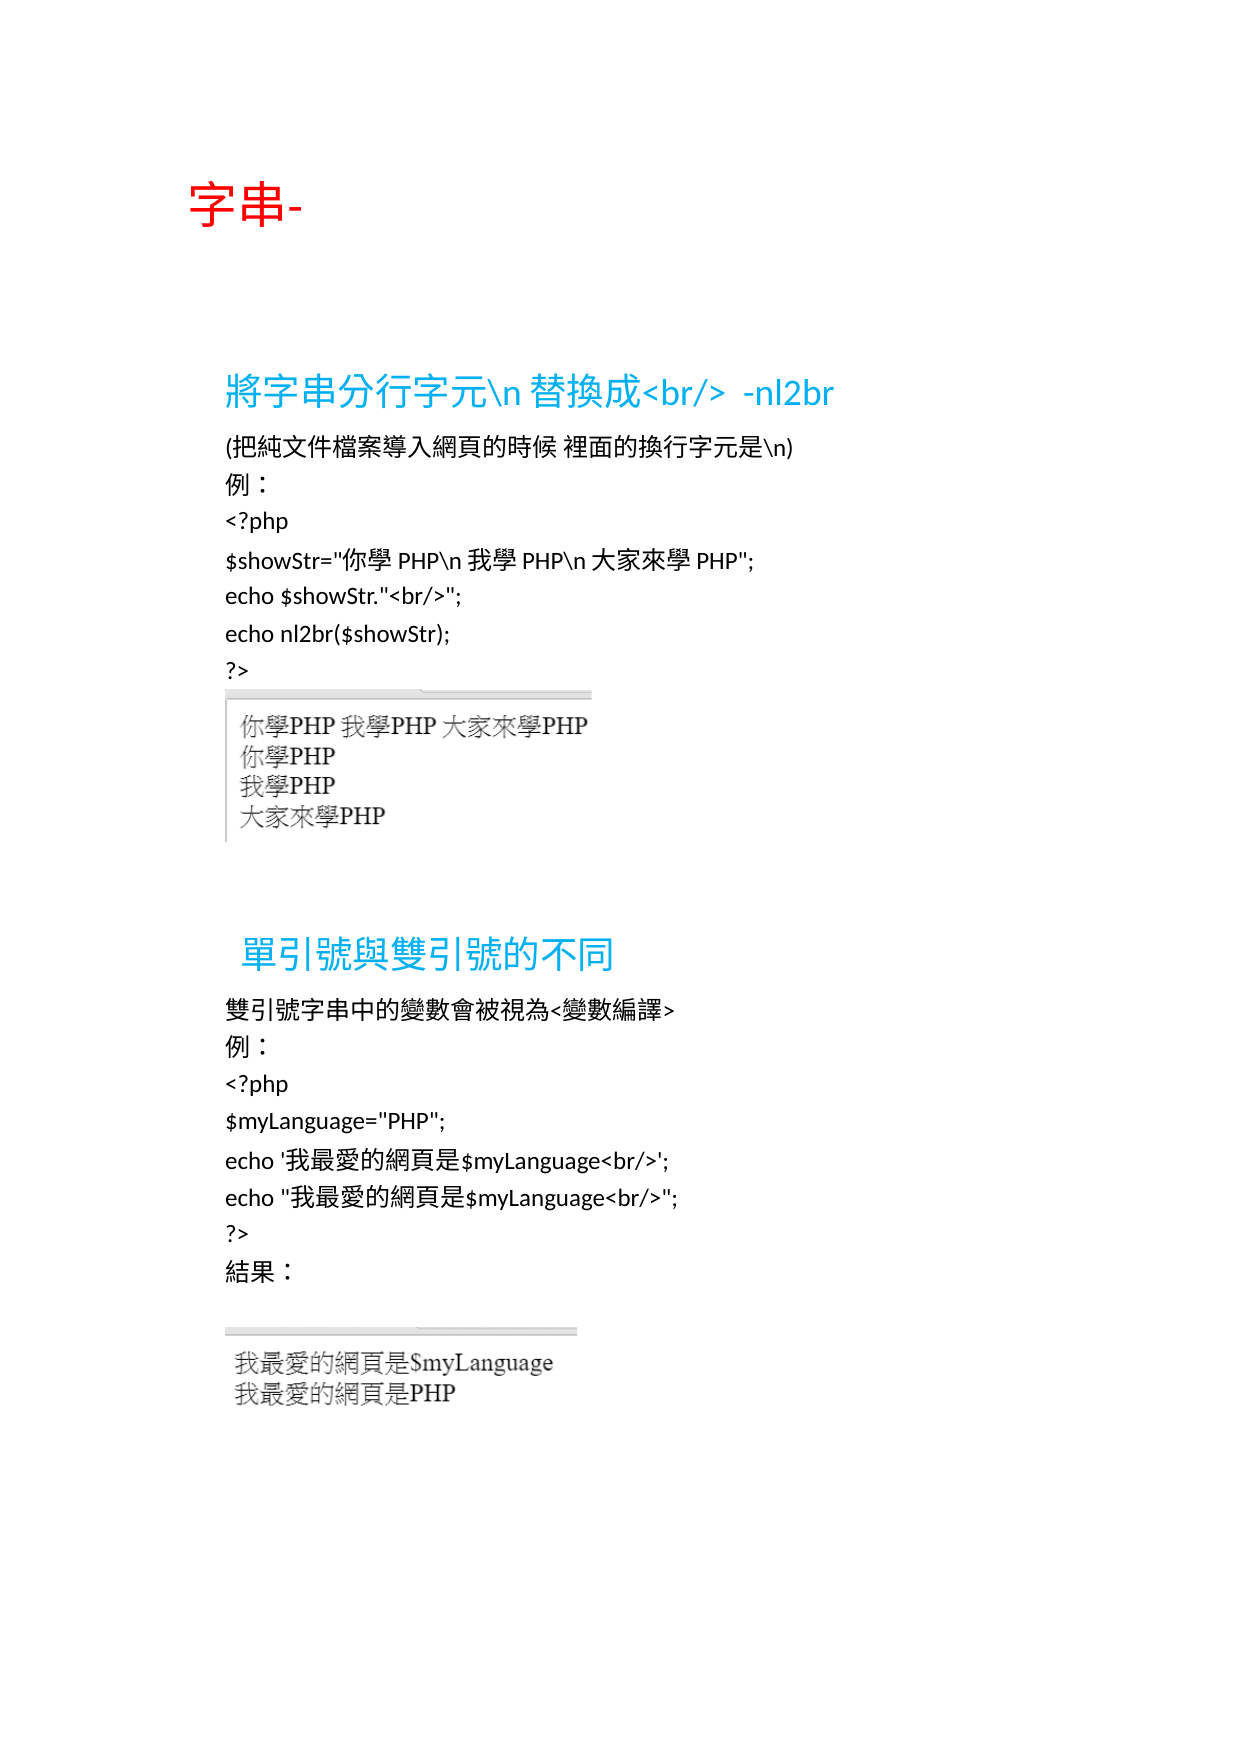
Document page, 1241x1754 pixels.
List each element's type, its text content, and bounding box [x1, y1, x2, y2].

text echo "我最愛的網頁是$myLanguage<br/>"; [225, 1177, 1053, 1214]
picture [225, 1327, 578, 1412]
text 字串- [187, 164, 1053, 239]
text echo nl2br($showStr); [187, 614, 1053, 652]
text <?php [187, 502, 1053, 539]
picture [225, 689, 592, 842]
text 將字串分行字元\n替換成<br/> -nl2br [187, 352, 1053, 427]
text $myLanguage="PHP"; [225, 1102, 1053, 1139]
text $showStr="你學PHP\n我學PHP\n大家來學PHP"; [187, 539, 1053, 577]
text echo $showStr."<br/>"; [187, 577, 1053, 614]
text 結果： [225, 1252, 1053, 1289]
text ?> [225, 1214, 1053, 1252]
text 例： [225, 1027, 1053, 1064]
text ?> [187, 652, 1053, 689]
text echo '我最愛的網頁是$myLanguage<br/>'; [225, 1139, 1053, 1177]
text 單引號與雙引號的不同 [202, 914, 1053, 989]
text <?php [225, 1064, 1053, 1102]
text 例： [187, 464, 1053, 502]
text (把純文件檔案導入網頁的時候 裡面的換行字元是\n) [187, 427, 1053, 464]
text 雙引號字串中的變數會被視為<變數編譯> [225, 989, 1053, 1027]
